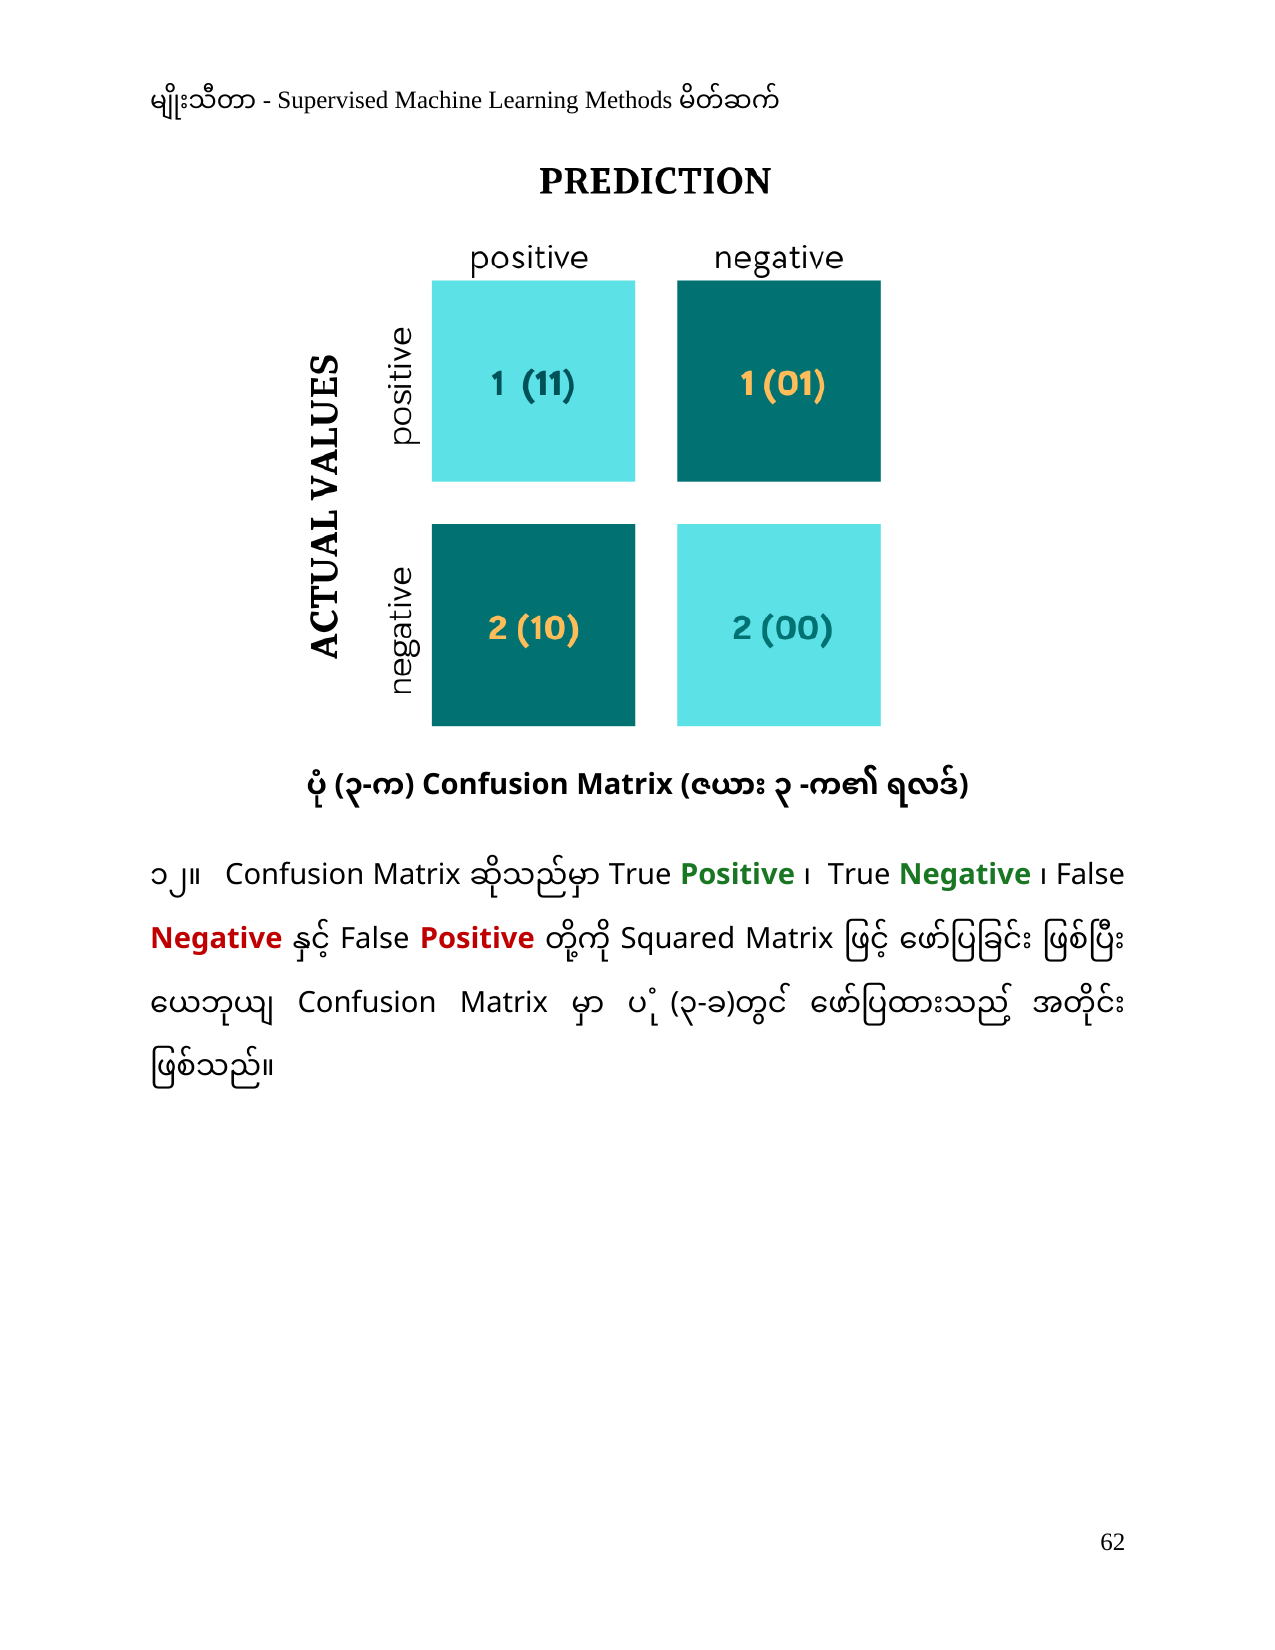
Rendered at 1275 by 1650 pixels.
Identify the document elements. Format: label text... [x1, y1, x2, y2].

text ၁၂။ Confusion Matrix ဆိုသည်မှာ True Positive ၊ True Negative ၊ False Negative နှင့် False Positive တို့ကို Squared Matrix ဖြင့် ဖော်ပြခြင်း ဖြစ်ပြီး ယေဘုယျ Confusion Matrix မှာ ပုံ (၃-ခ)တွင် ဖော်ပြထားသည့် အတိုင်း ဖြစ်သည်။ [150, 846, 1125, 1101]
text ပုံ (၃-က) Confusion Matrix (ဇယား ၃ -က၏ ရလဒ်) [150, 756, 1125, 820]
